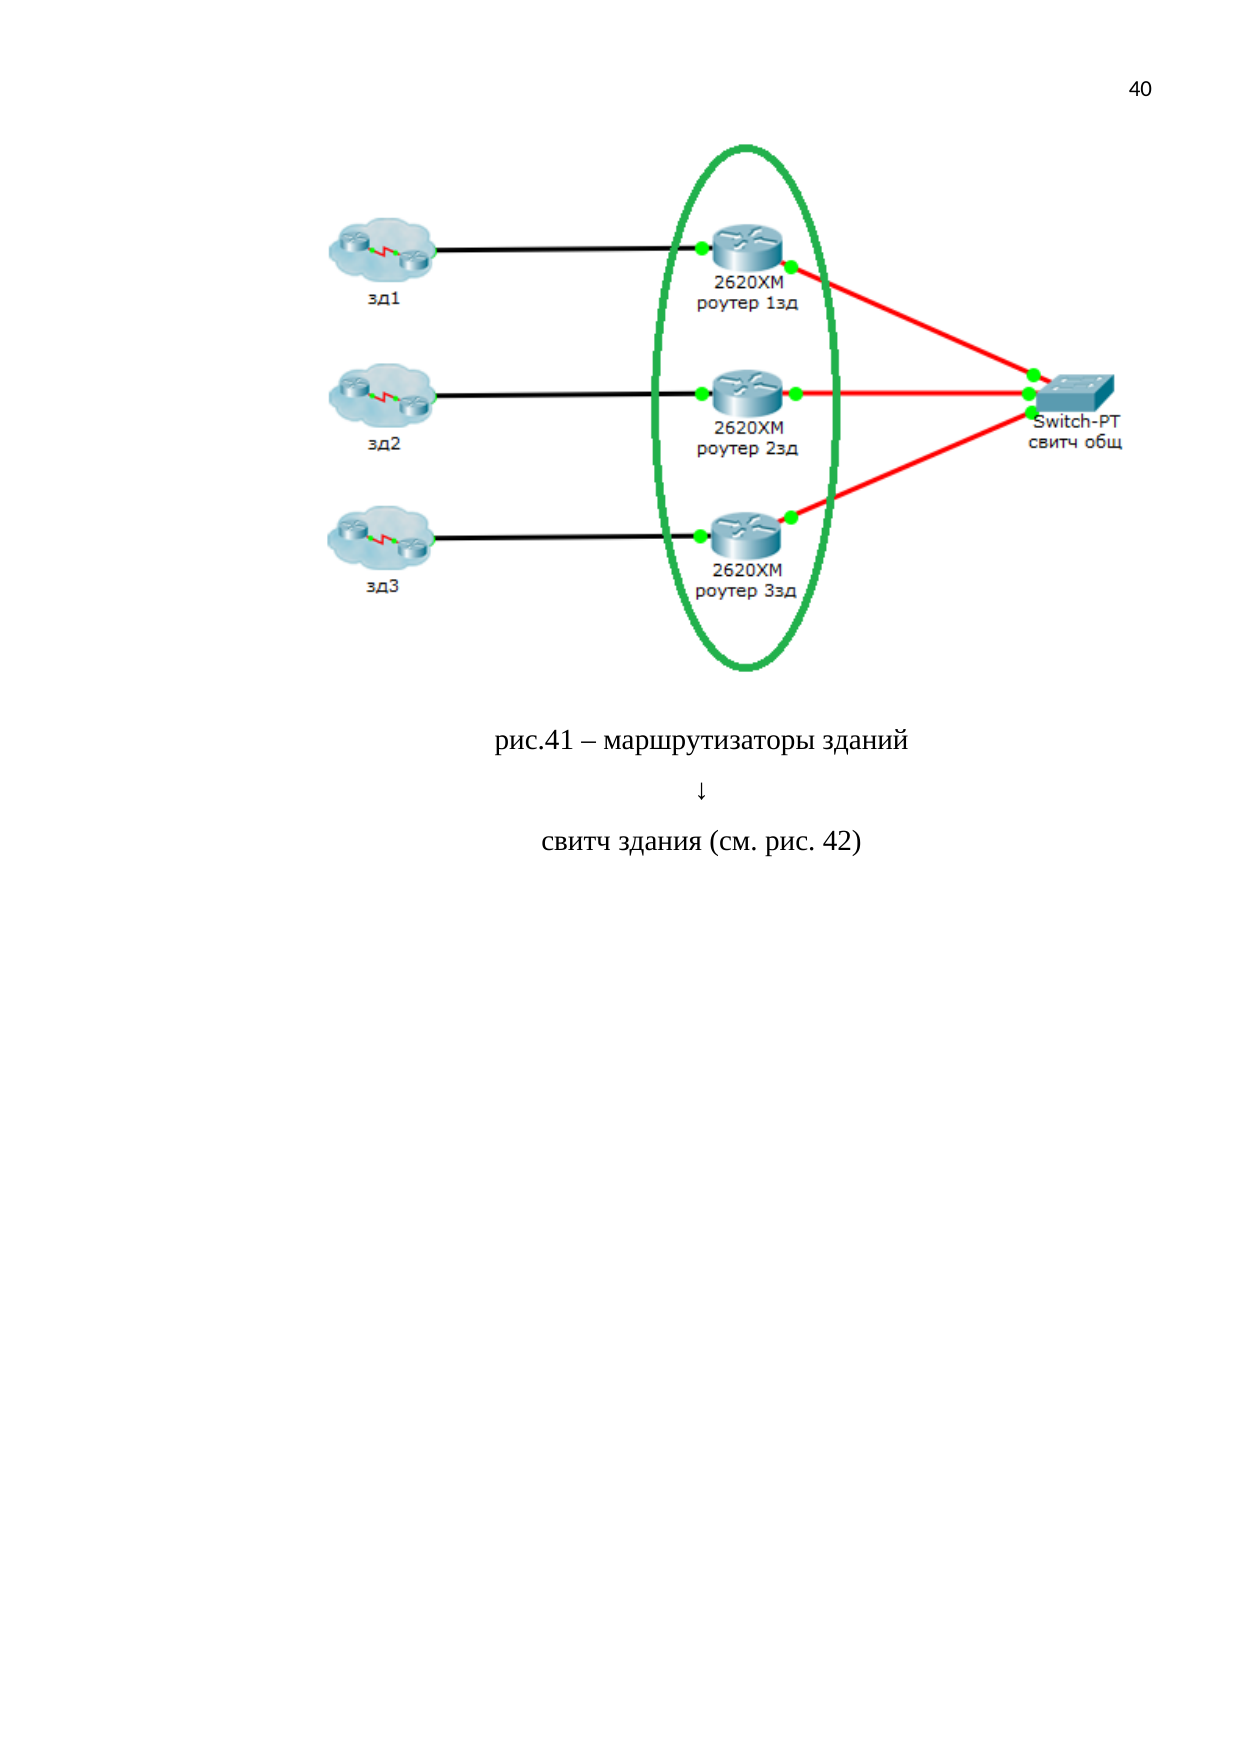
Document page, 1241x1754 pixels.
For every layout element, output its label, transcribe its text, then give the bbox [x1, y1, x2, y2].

text свитч здания (см. рис. 42) [177, 823, 1152, 856]
picture [251, 129, 1163, 708]
text рис.41 – маршрутизаторы зданий [177, 722, 1152, 756]
text ↓ [177, 772, 1152, 806]
